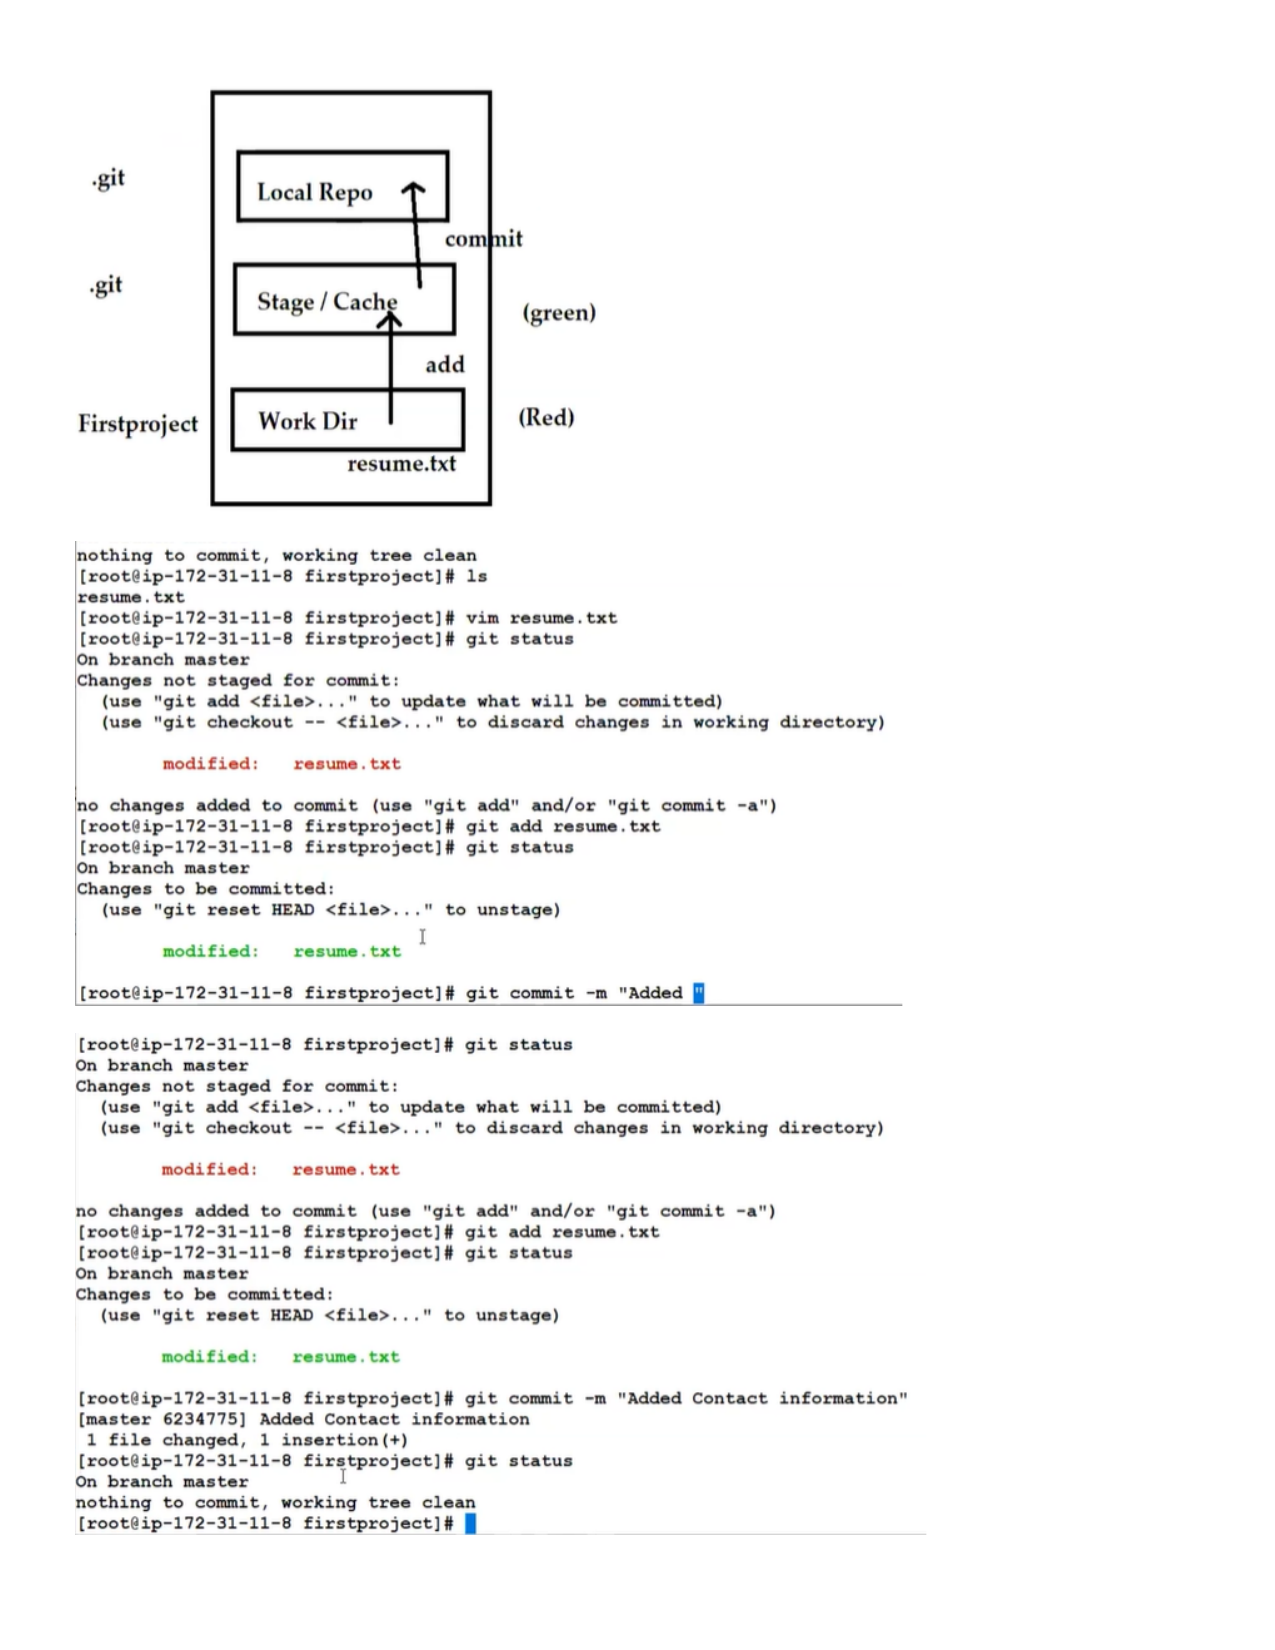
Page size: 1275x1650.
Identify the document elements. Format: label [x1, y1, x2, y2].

picture [75, 1033, 927, 1535]
picture [75, 75, 600, 514]
picture [75, 541, 903, 1006]
